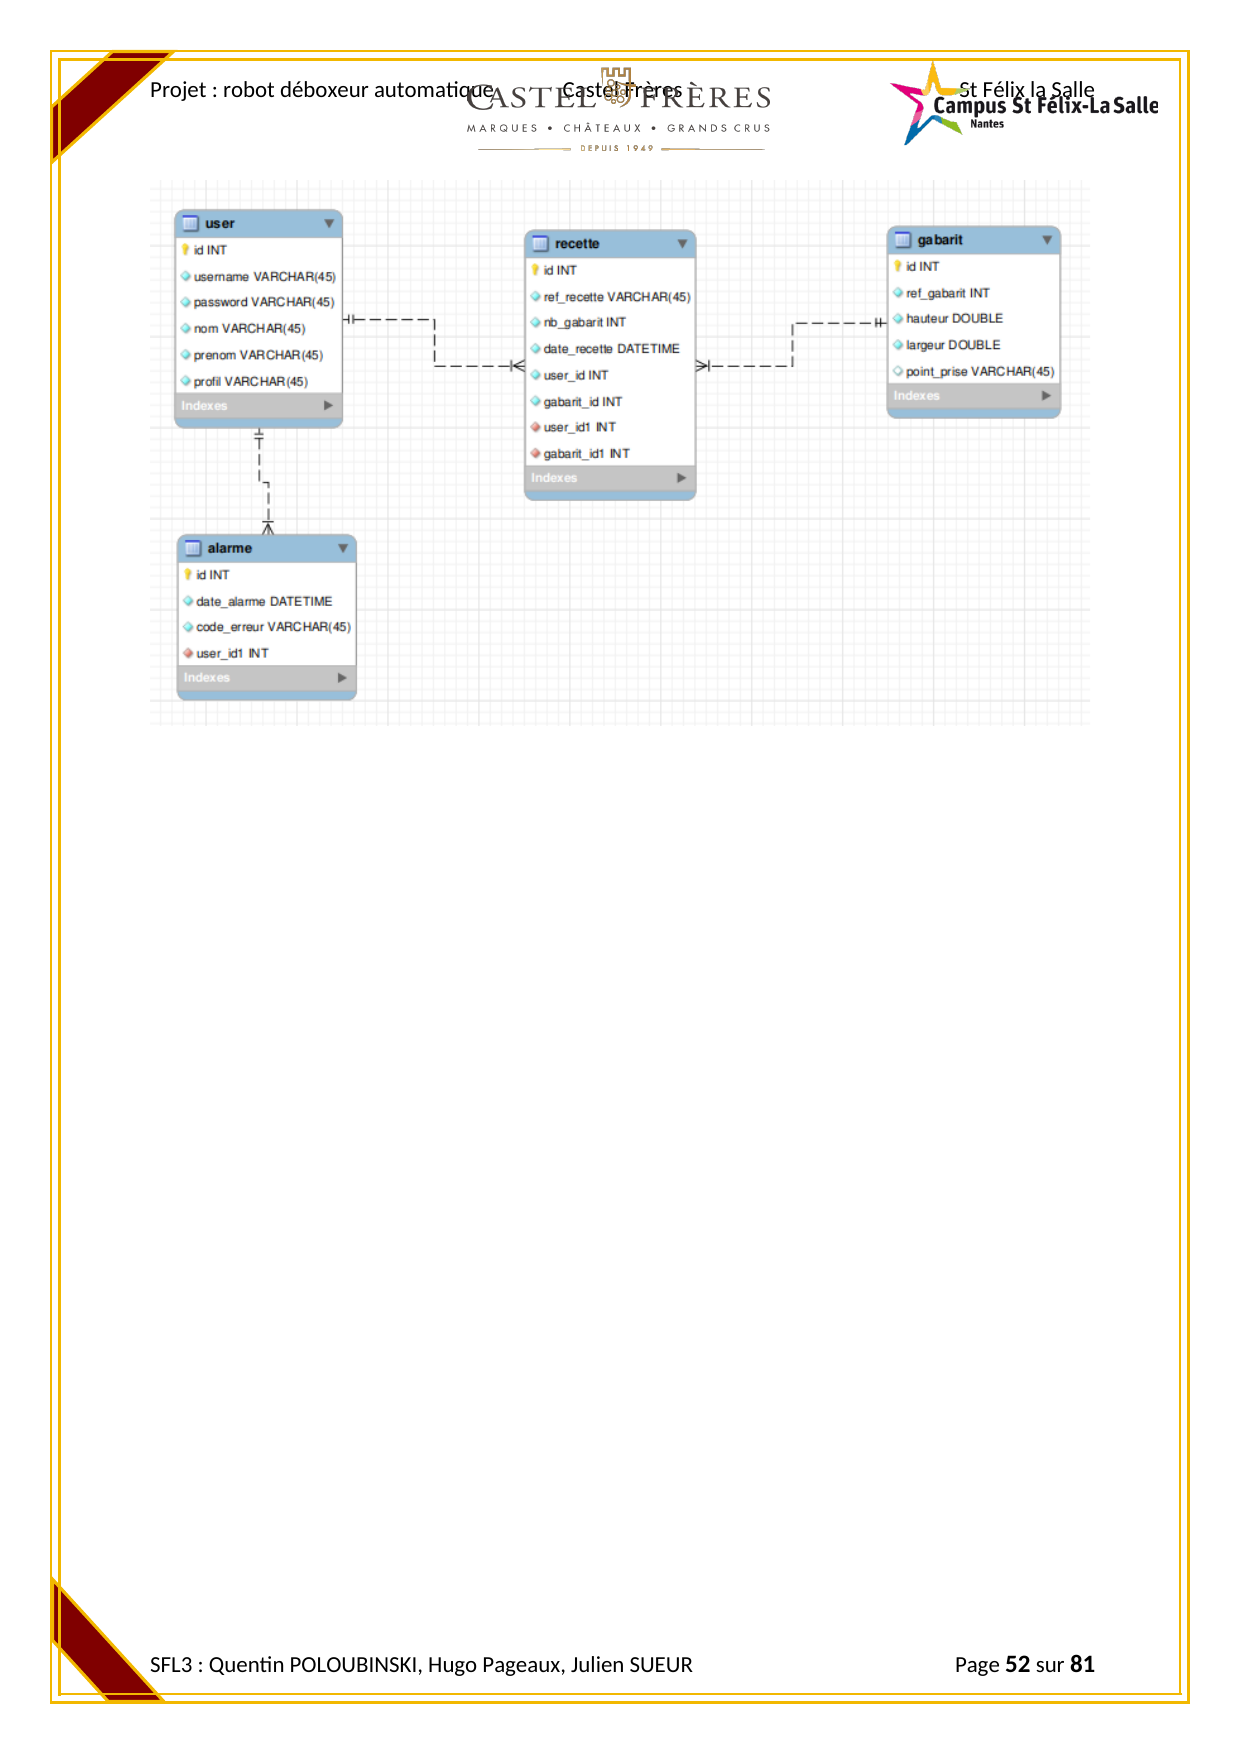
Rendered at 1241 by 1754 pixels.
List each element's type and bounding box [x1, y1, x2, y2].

picture [460, 59, 773, 157]
picture [150, 180, 1091, 726]
picture [889, 60, 1158, 145]
